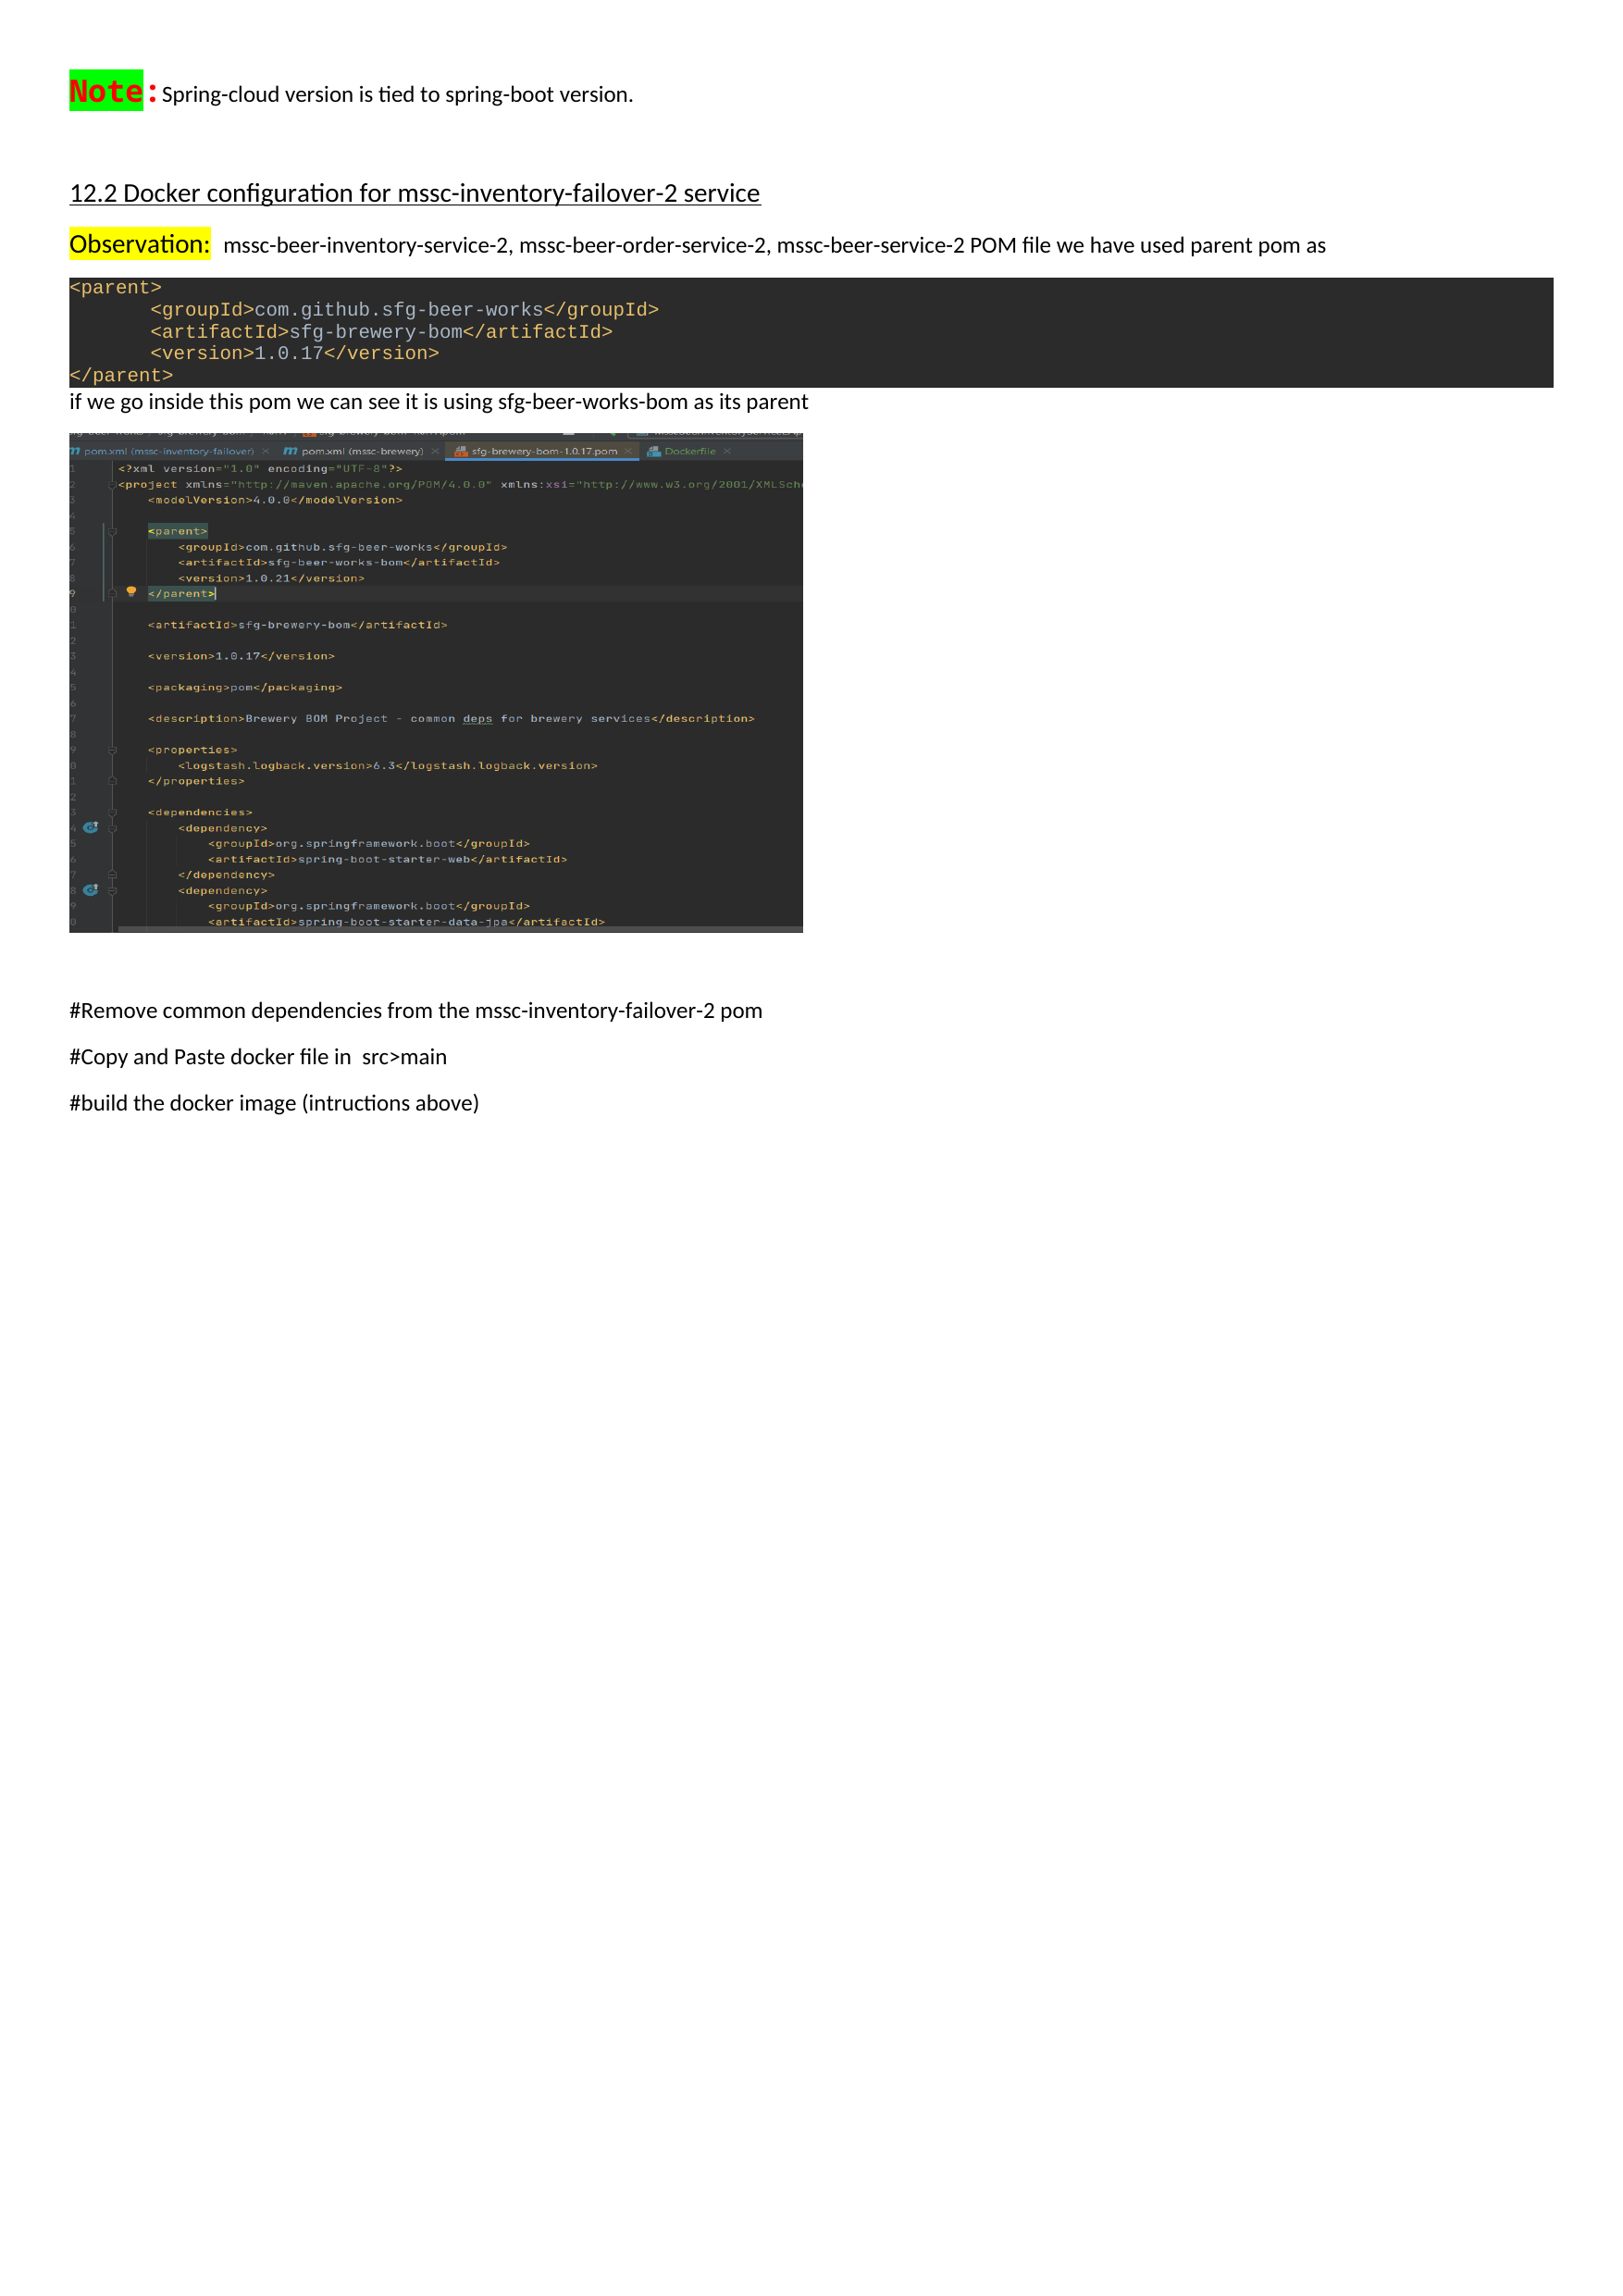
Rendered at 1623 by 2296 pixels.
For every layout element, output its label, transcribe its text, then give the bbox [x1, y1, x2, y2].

text #build the docker image (intructions above) [69, 1088, 1554, 1116]
text #Remove common dependencies from the mssc-inventory-failover-2 pom [69, 996, 1554, 1024]
text Observation: mssc-beer-inventory-service-2, mssc-beer-order-service-2, mssc-beer-service-2 POM file we have used parent pom as [211, 227, 1554, 260]
picture [69, 433, 803, 933]
text #Copy and Paste docker file in src>main [69, 1042, 1554, 1071]
text if we go inside this pom we can see it is using sfg-beer-works-bom as its parent [69, 388, 1554, 416]
text <parent> <groupId>com.github.sfg-beer-works</groupId> <artifactId>sfg-brewery-bom</artifactId> <version>1.0.17</version> </parent> [69, 278, 1554, 388]
text 12.2 Docker configuration for mssc-inventory-failover-2 service [69, 176, 1554, 209]
text Note:Spring-cloud version is tied to spring-boot version. [143, 69, 1554, 111]
